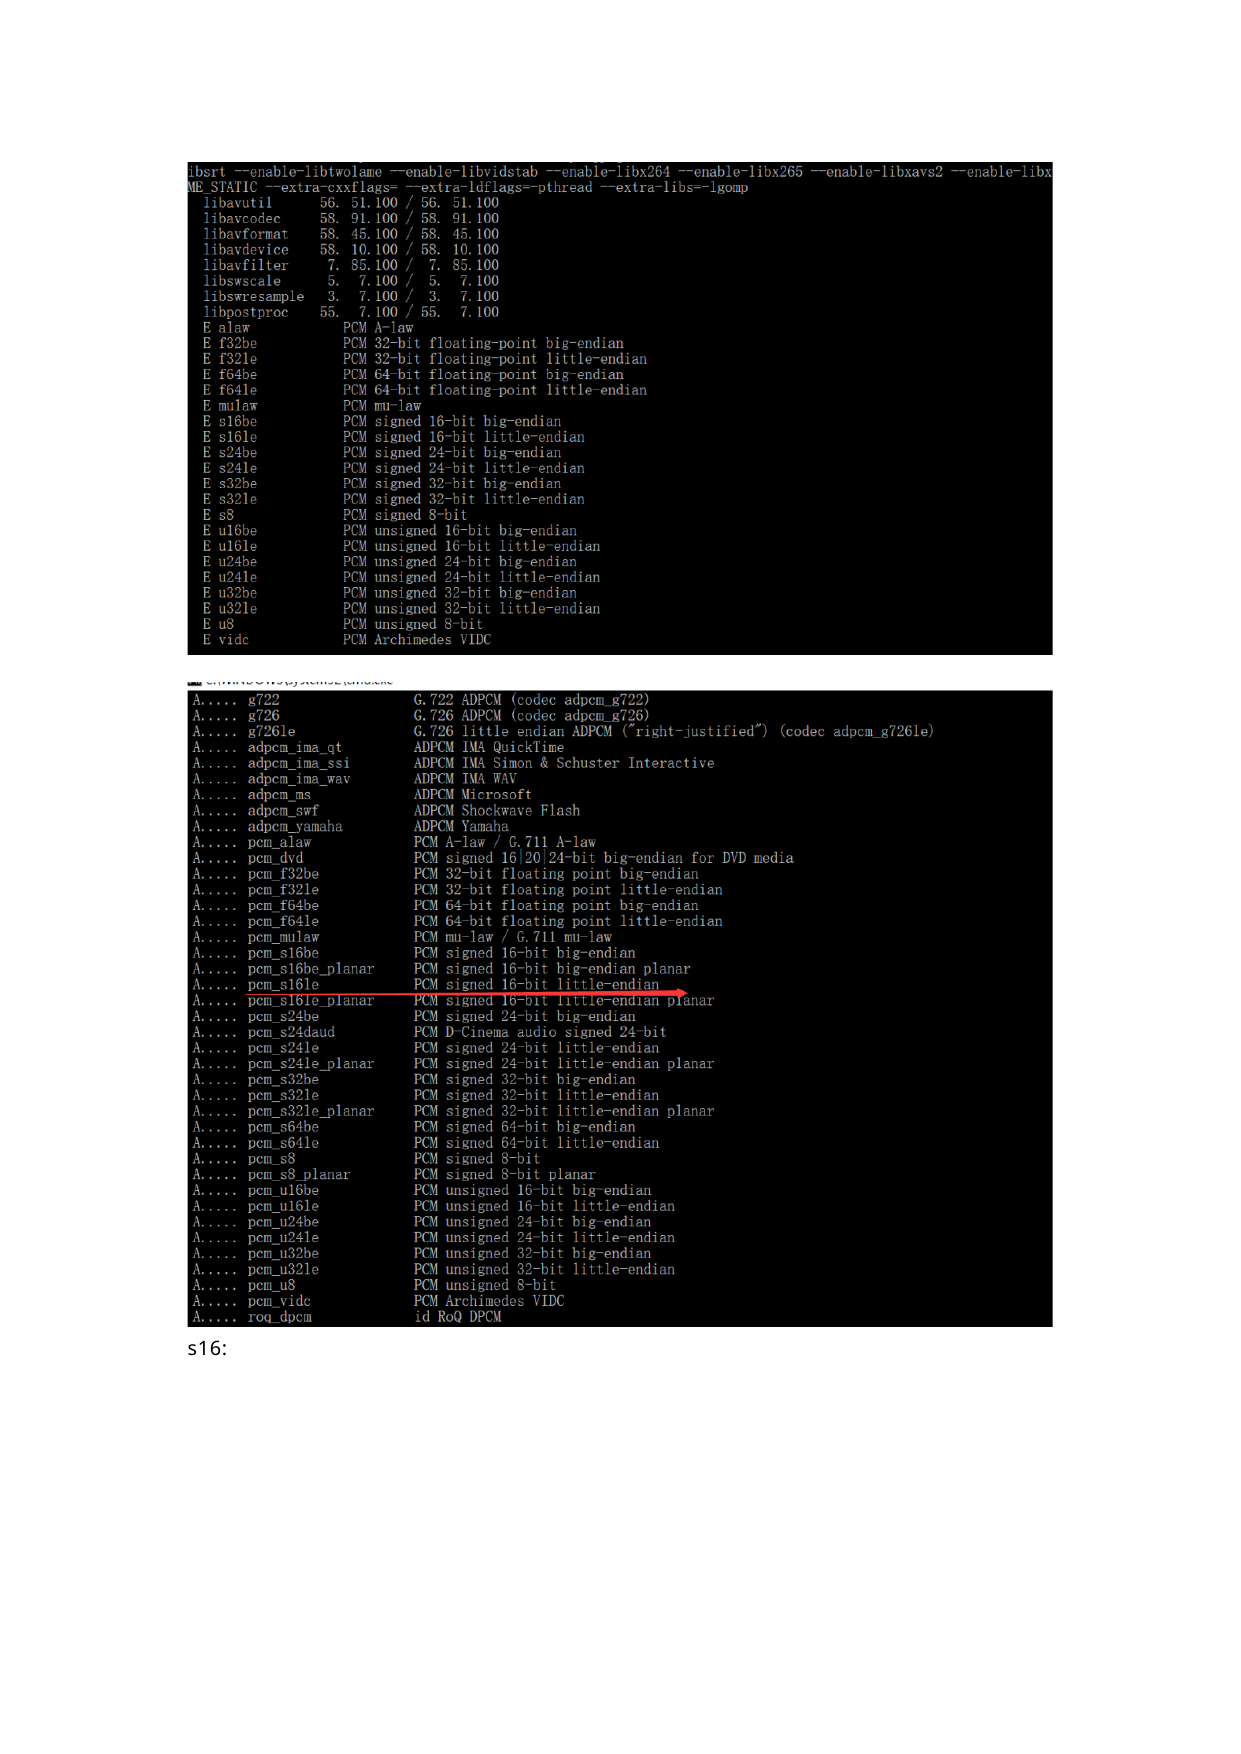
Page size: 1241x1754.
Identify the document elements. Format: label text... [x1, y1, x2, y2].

picture [187, 682, 1053, 1327]
picture [187, 162, 1053, 655]
text s16: [187, 1332, 1053, 1364]
